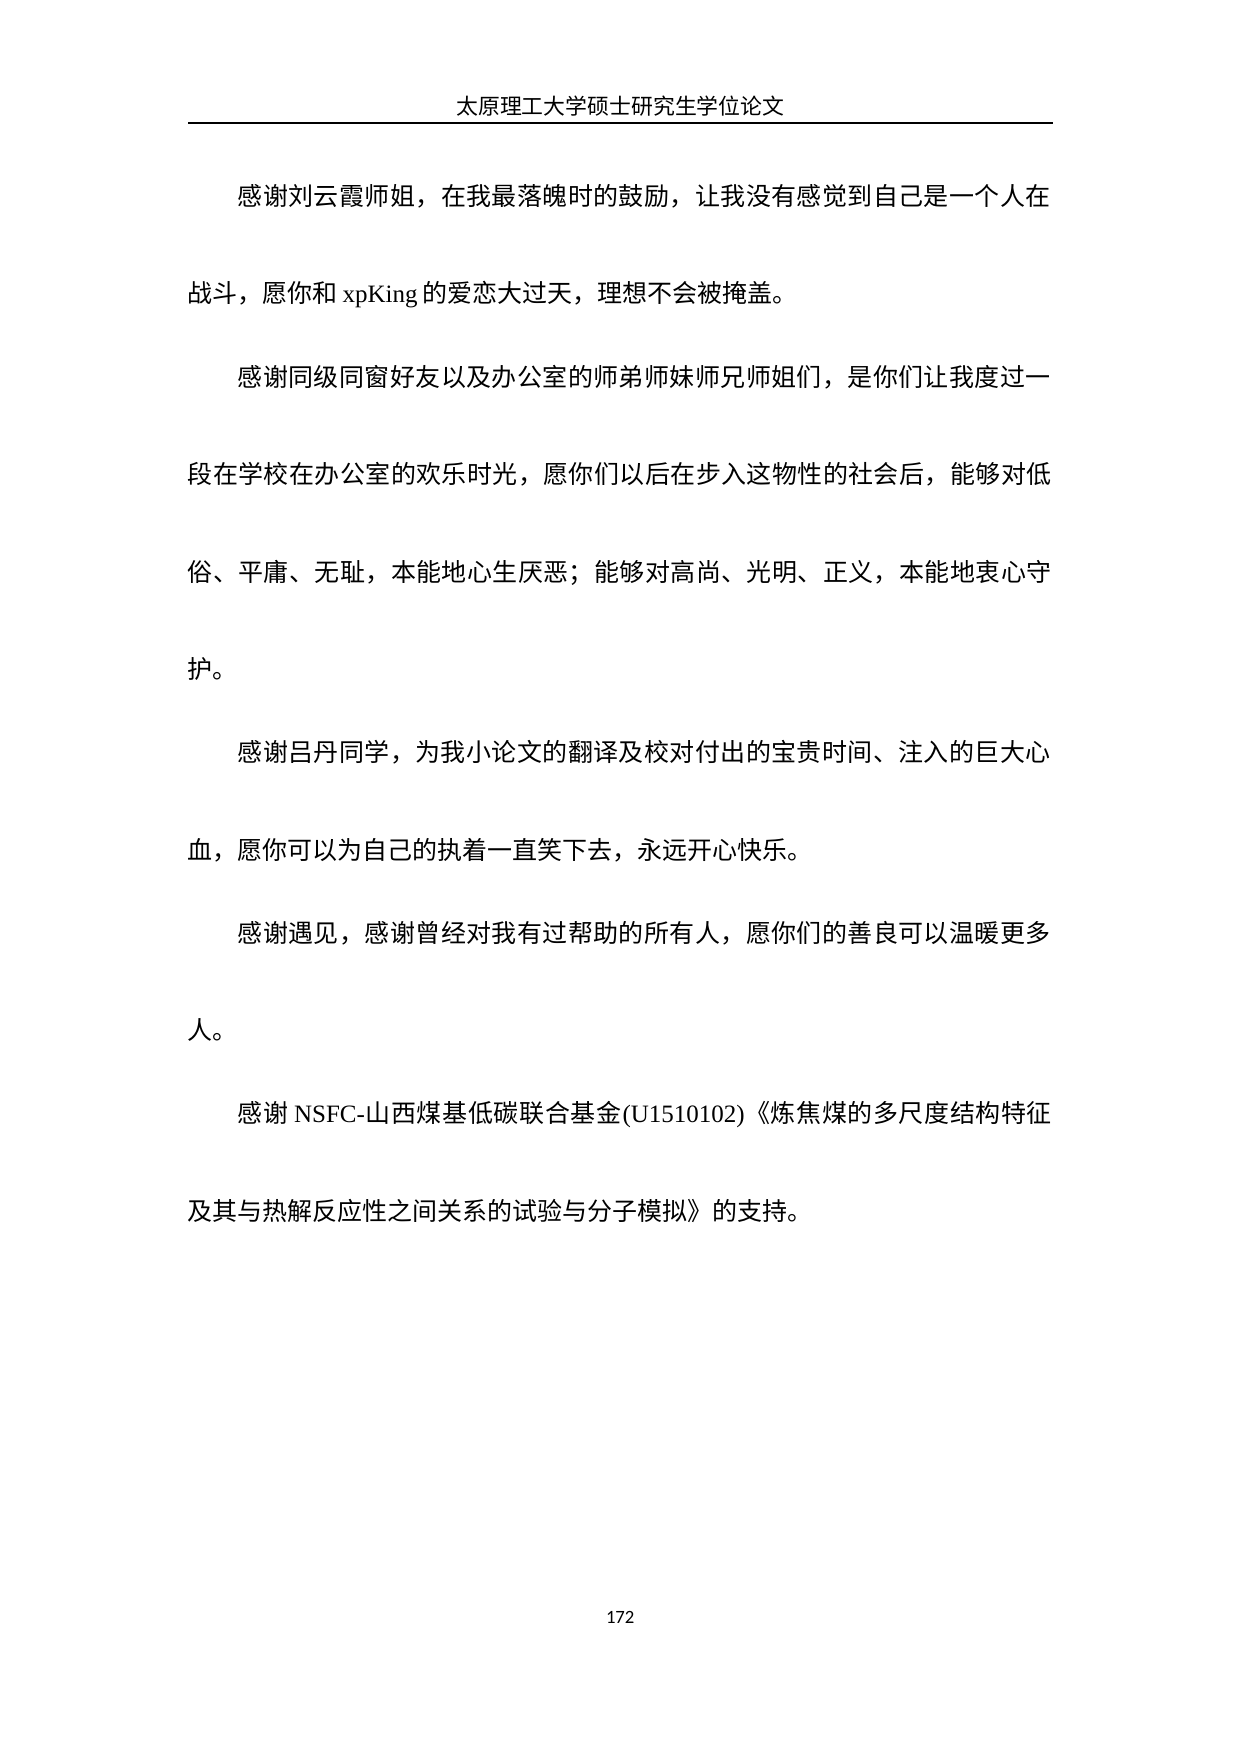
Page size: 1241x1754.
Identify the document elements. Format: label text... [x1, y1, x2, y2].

text 感谢NSFC-山西煤基低碳联合基金(U1510102)《炼焦煤的多尺度结构特征及其与热解反应性之间关系的试验与分子模拟》的支持。 [187, 1079, 1053, 1242]
text 感谢同级同窗好友以及办公室的师弟师妹师兄师姐们，是你们让我度过一段在学校在办公室的欢乐时光，愿你们以后在步入这物性的社会后，能够对低俗、平庸、无耻，本能地心生厌恶；能够对高尚、光明、正义，本能地衷心守护。 [187, 343, 1053, 700]
text 感谢吕丹同学，为我小论文的翻译及校对付出的宝贵时间、注入的巨大心血，愿你可以为自己的执着一直笑下去，永远开心快乐。 [187, 718, 1053, 881]
text 感谢遇见，感谢曾经对我有过帮助的所有人，愿你们的善良可以温暖更多人。 [187, 899, 1053, 1061]
text 感谢刘云霞师姐，在我最落魄时的鼓励，让我没有感觉到自己是一个人在战斗，愿你和xpKing的爱恋大过天，理想不会被掩盖。 [187, 162, 1053, 324]
